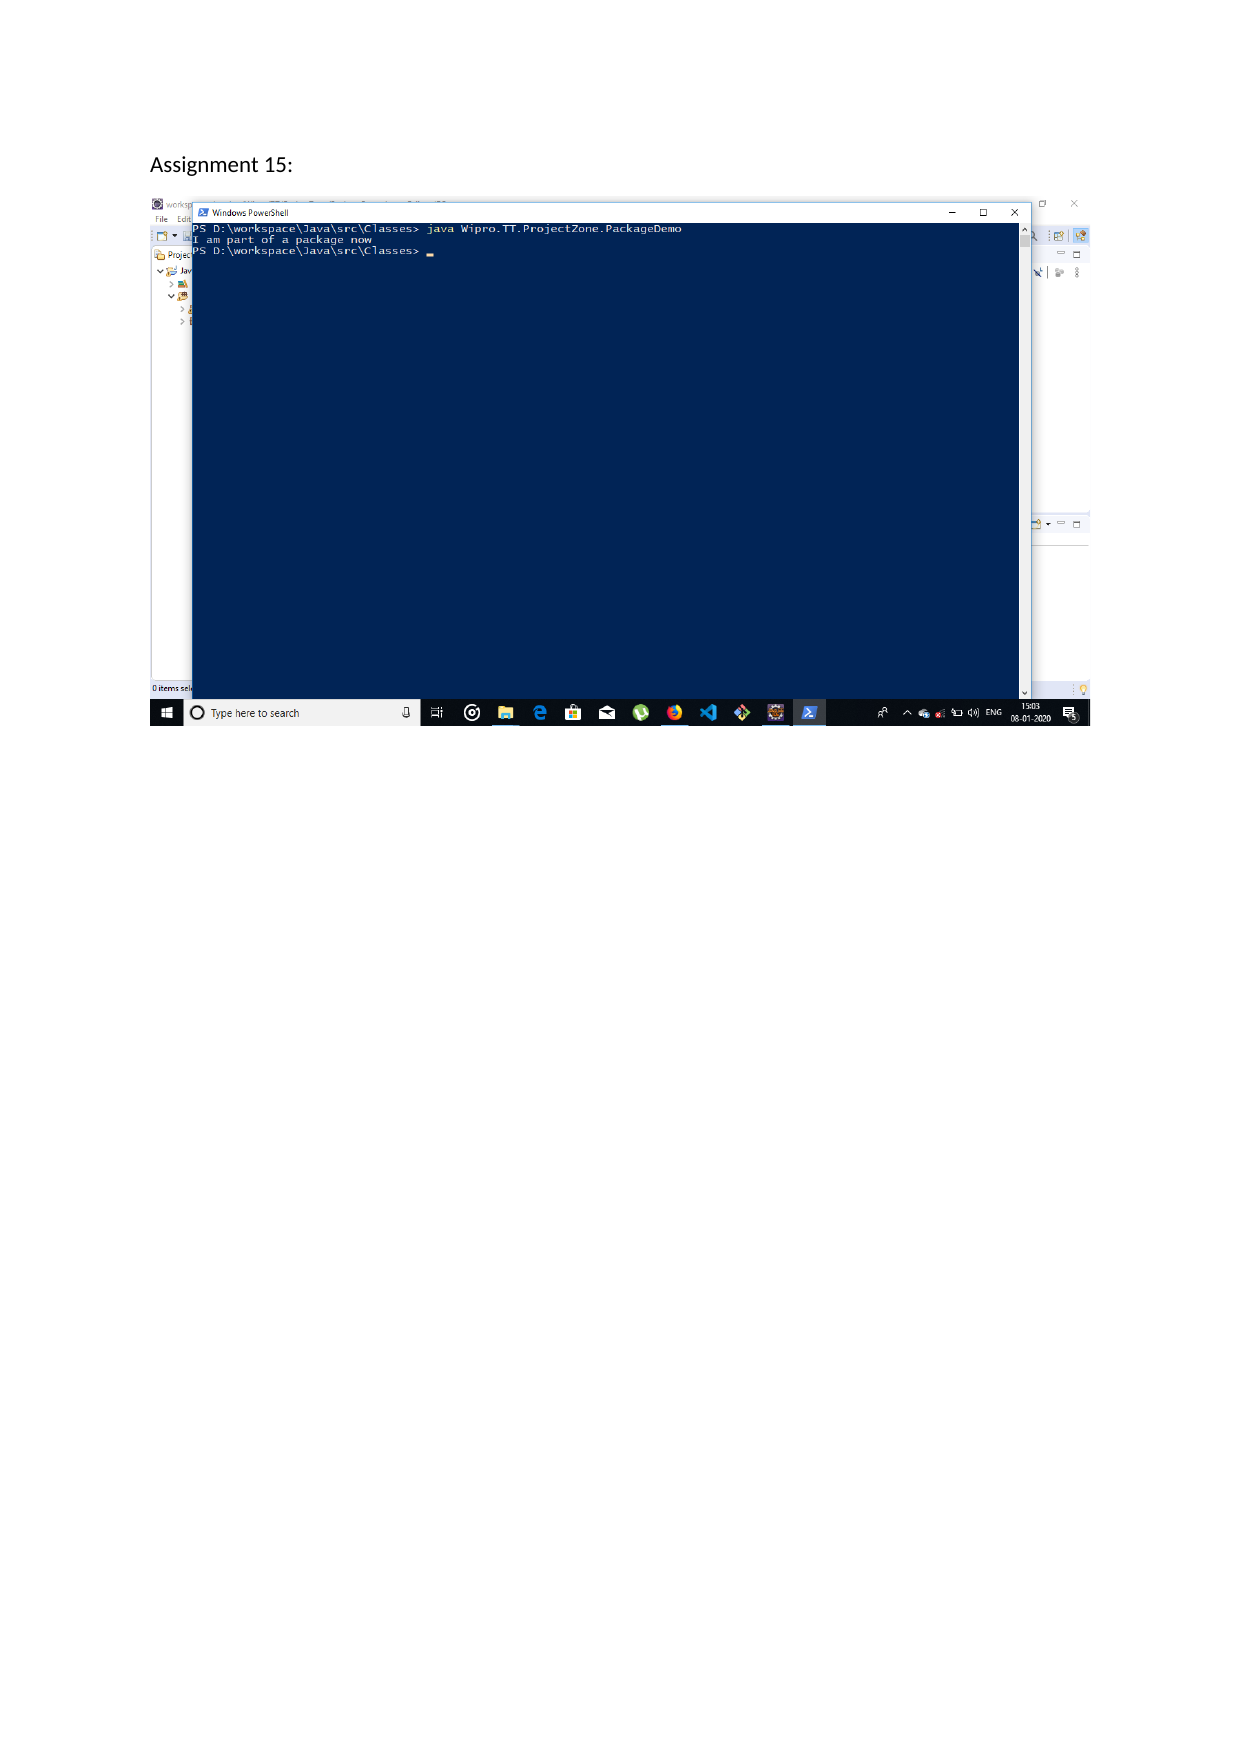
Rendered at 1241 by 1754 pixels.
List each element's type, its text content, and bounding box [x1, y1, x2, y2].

text Assignment 15: [150, 150, 1090, 178]
picture [150, 196, 1091, 726]
